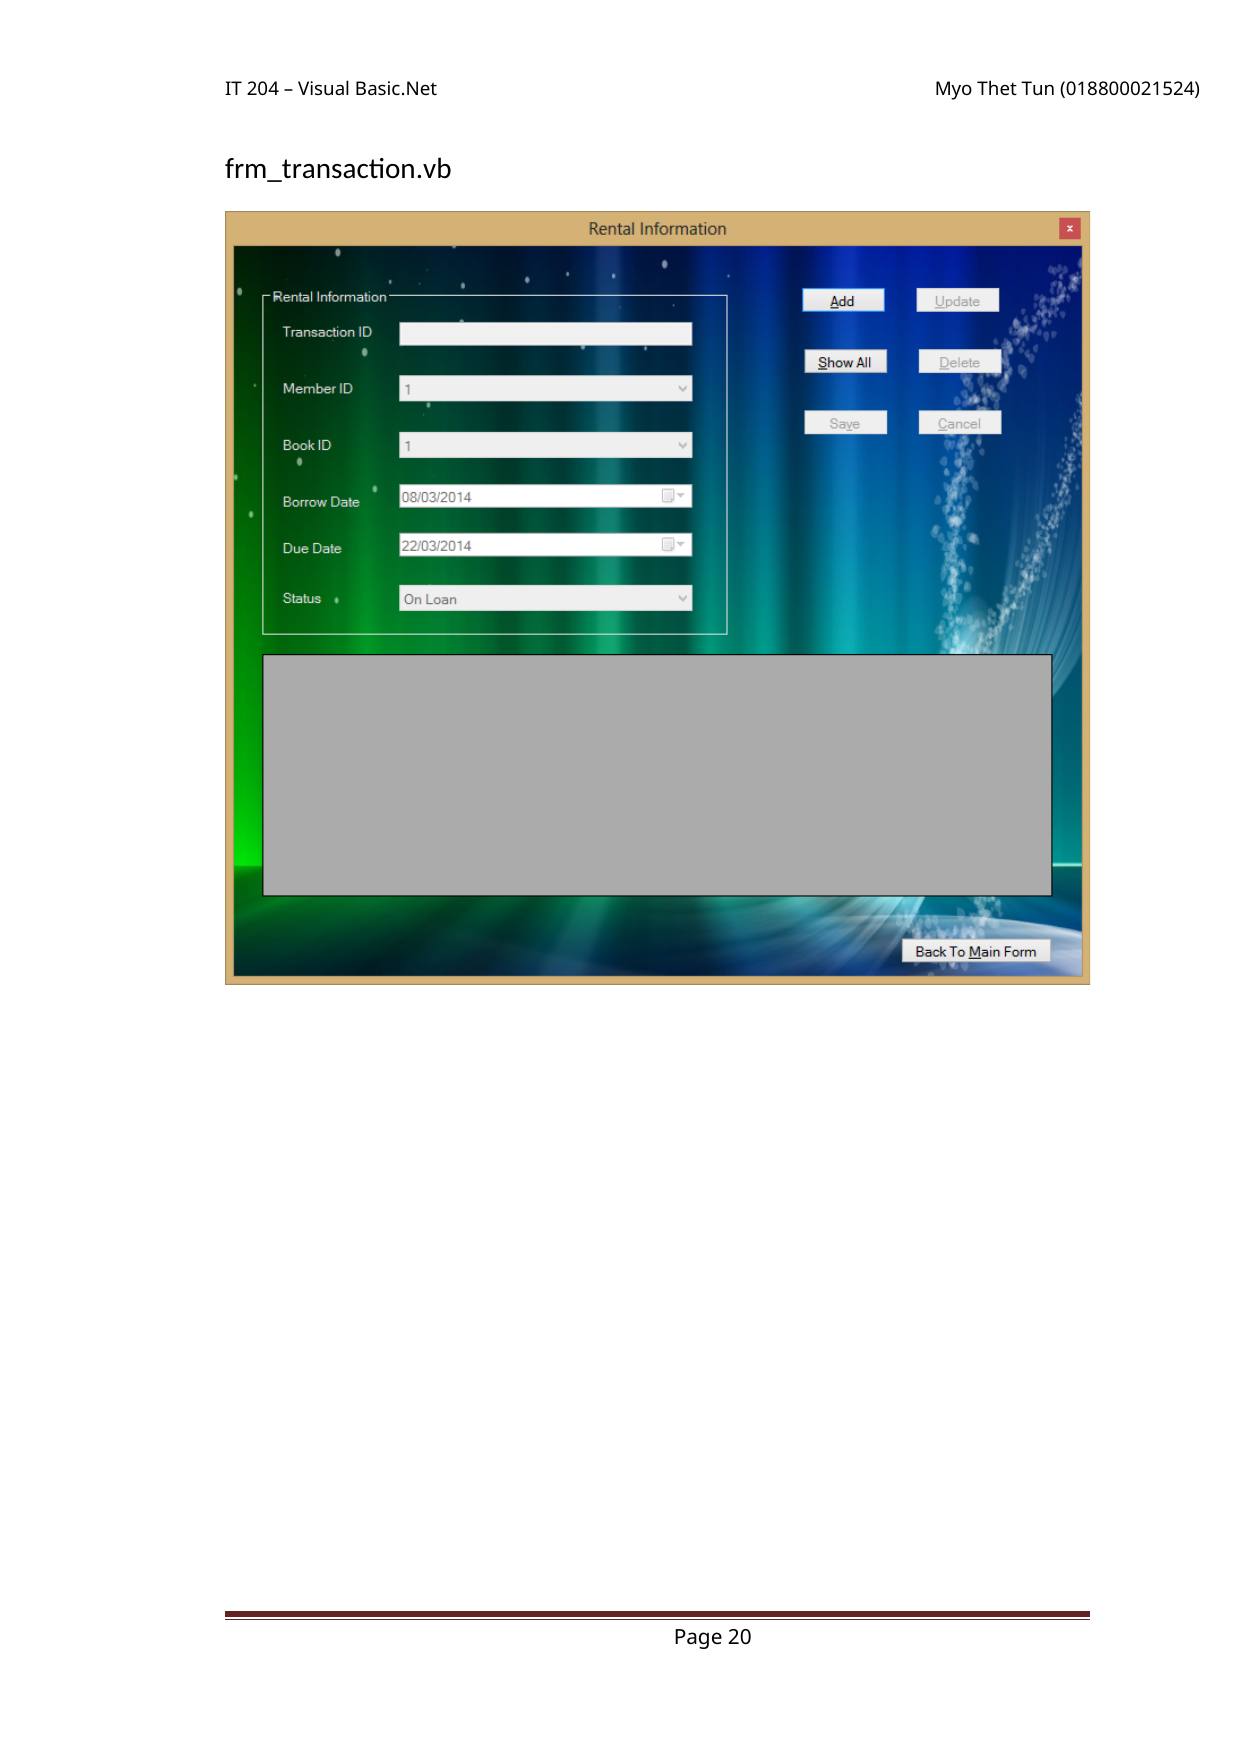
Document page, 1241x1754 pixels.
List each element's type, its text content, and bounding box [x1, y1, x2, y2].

text frm_transaction.vb [225, 150, 1090, 186]
picture [225, 211, 1091, 985]
